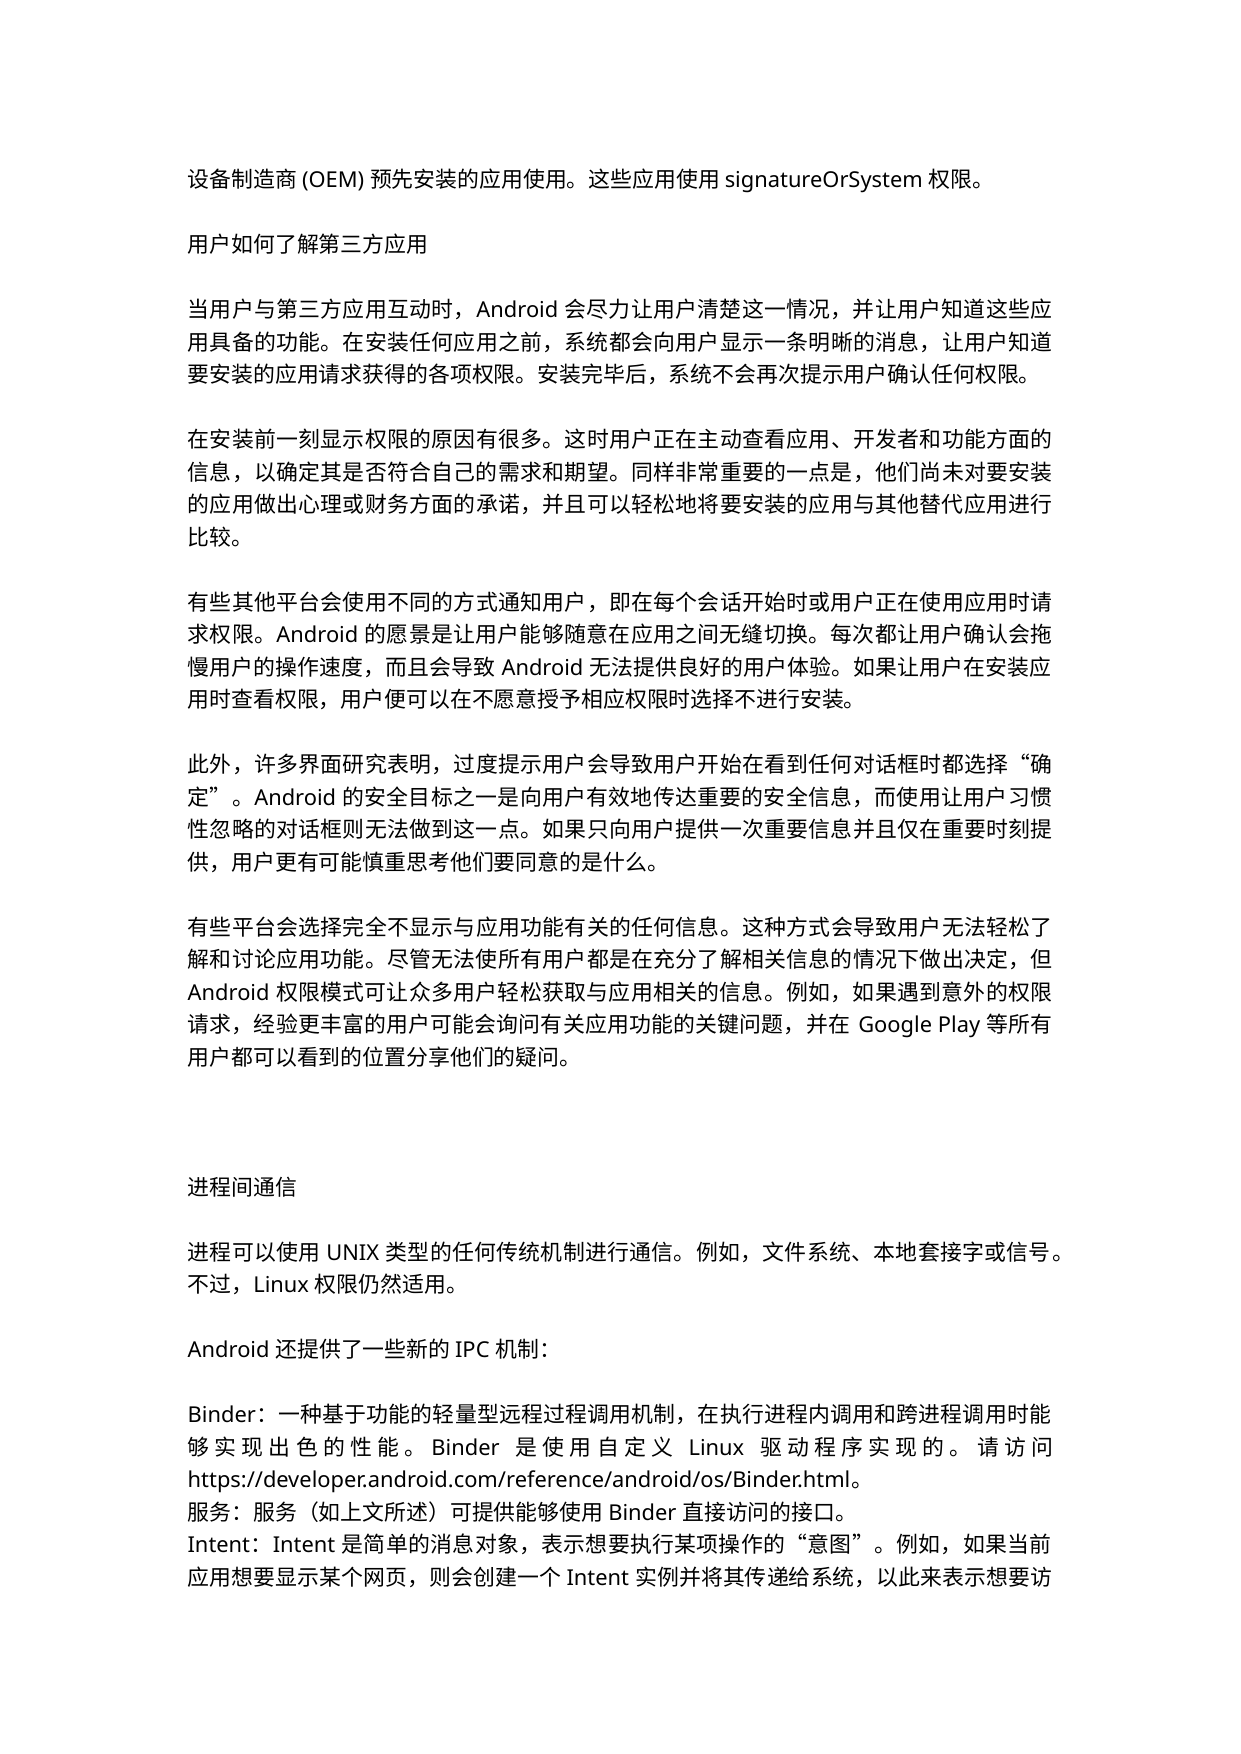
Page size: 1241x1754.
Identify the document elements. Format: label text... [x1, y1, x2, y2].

list 进程可以使用 UNIX 类型的任何传统机制进行通信。例如，文件系统、本地套接字或信号。不过，Linux 权限仍然适用。 [187, 1234, 1053, 1299]
list 当用户与第三方应用互动时，Android 会尽力让用户清楚这一情况，并让用户知道这些应用具备的功能。在安装任何应用之前，系统都会向用户显示一条明晰的消息，让用户知道要安装的应用请求获得的各项权限。安装完毕后，系统不会再次提示用户确认任何权限。 [187, 292, 1053, 389]
list 服务：服务（如上文所述）可提供能够使用 Binder 直接访问的接口。 [187, 1494, 1053, 1527]
list 用户如何了解第三方应用 [187, 227, 1053, 259]
list 有些其他平台会使用不同的方式通知用户，即在每个会话开始时或用户正在使用应用时请求权限。Android 的愿景是让用户能够随意在应用之间无缝切换。每次都让用户确认会拖慢用户的操作速度，而且会导致 Android 无法提供良好的用户体验。如果让用户在安装应用时查看权限，用户便可以在不愿意授予相应权限时选择不进行安装。 [187, 584, 1053, 714]
list Binder：一种基于功能的轻量型远程过程调用机制，在执行进程内调用和跨进程调用时能够实现出色的性能。Binder 是使用自定义 Linux 驱动程序实现的。请访问 https://developer.android.com/reference/android/os/Binder.html。 [187, 1397, 1053, 1494]
list 在安装前一刻显示权限的原因有很多。这时用户正在主动查看应用、开发者和功能方面的信息，以确定其是否符合自己的需求和期望。同样非常重要的一点是，他们尚未对要安装的应用做出心理或财务方面的承诺，并且可以轻松地将要安装的应用与其他替代应用进行比较。 [187, 422, 1053, 552]
list 有些平台会选择完全不显示与应用功能有关的任何信息。这种方式会导致用户无法轻松了解和讨论应用功能。尽管无法使所有用户都是在充分了解相关信息的情况下做出决定，但 Android 权限模式可让众多用户轻松获取与应用相关的信息。例如，如果遇到意外的权限请求，经验更丰富的用户可能会询问有关应用功能的关键问题，并在 Google Play 等所有用户都可以看到的位置分享他们的疑问。 [187, 909, 1053, 1072]
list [187, 162, 1053, 194]
list Android 还提供了一些新的 IPC 机制： [187, 1332, 1053, 1364]
list 进程间通信 [187, 1169, 1053, 1202]
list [187, 1527, 1053, 1592]
list 此外，许多界面研究表明，过度提示用户会导致用户开始在看到任何对话框时都选择“确定”。Android 的安全目标之一是向用户有效地传达重要的安全信息，而使用让用户习惯性忽略的对话框则无法做到这一点。如果只向用户提供一次重要信息并且仅在重要时刻提供，用户更有可能慎重思考他们要同意的是什么。 [187, 747, 1053, 877]
